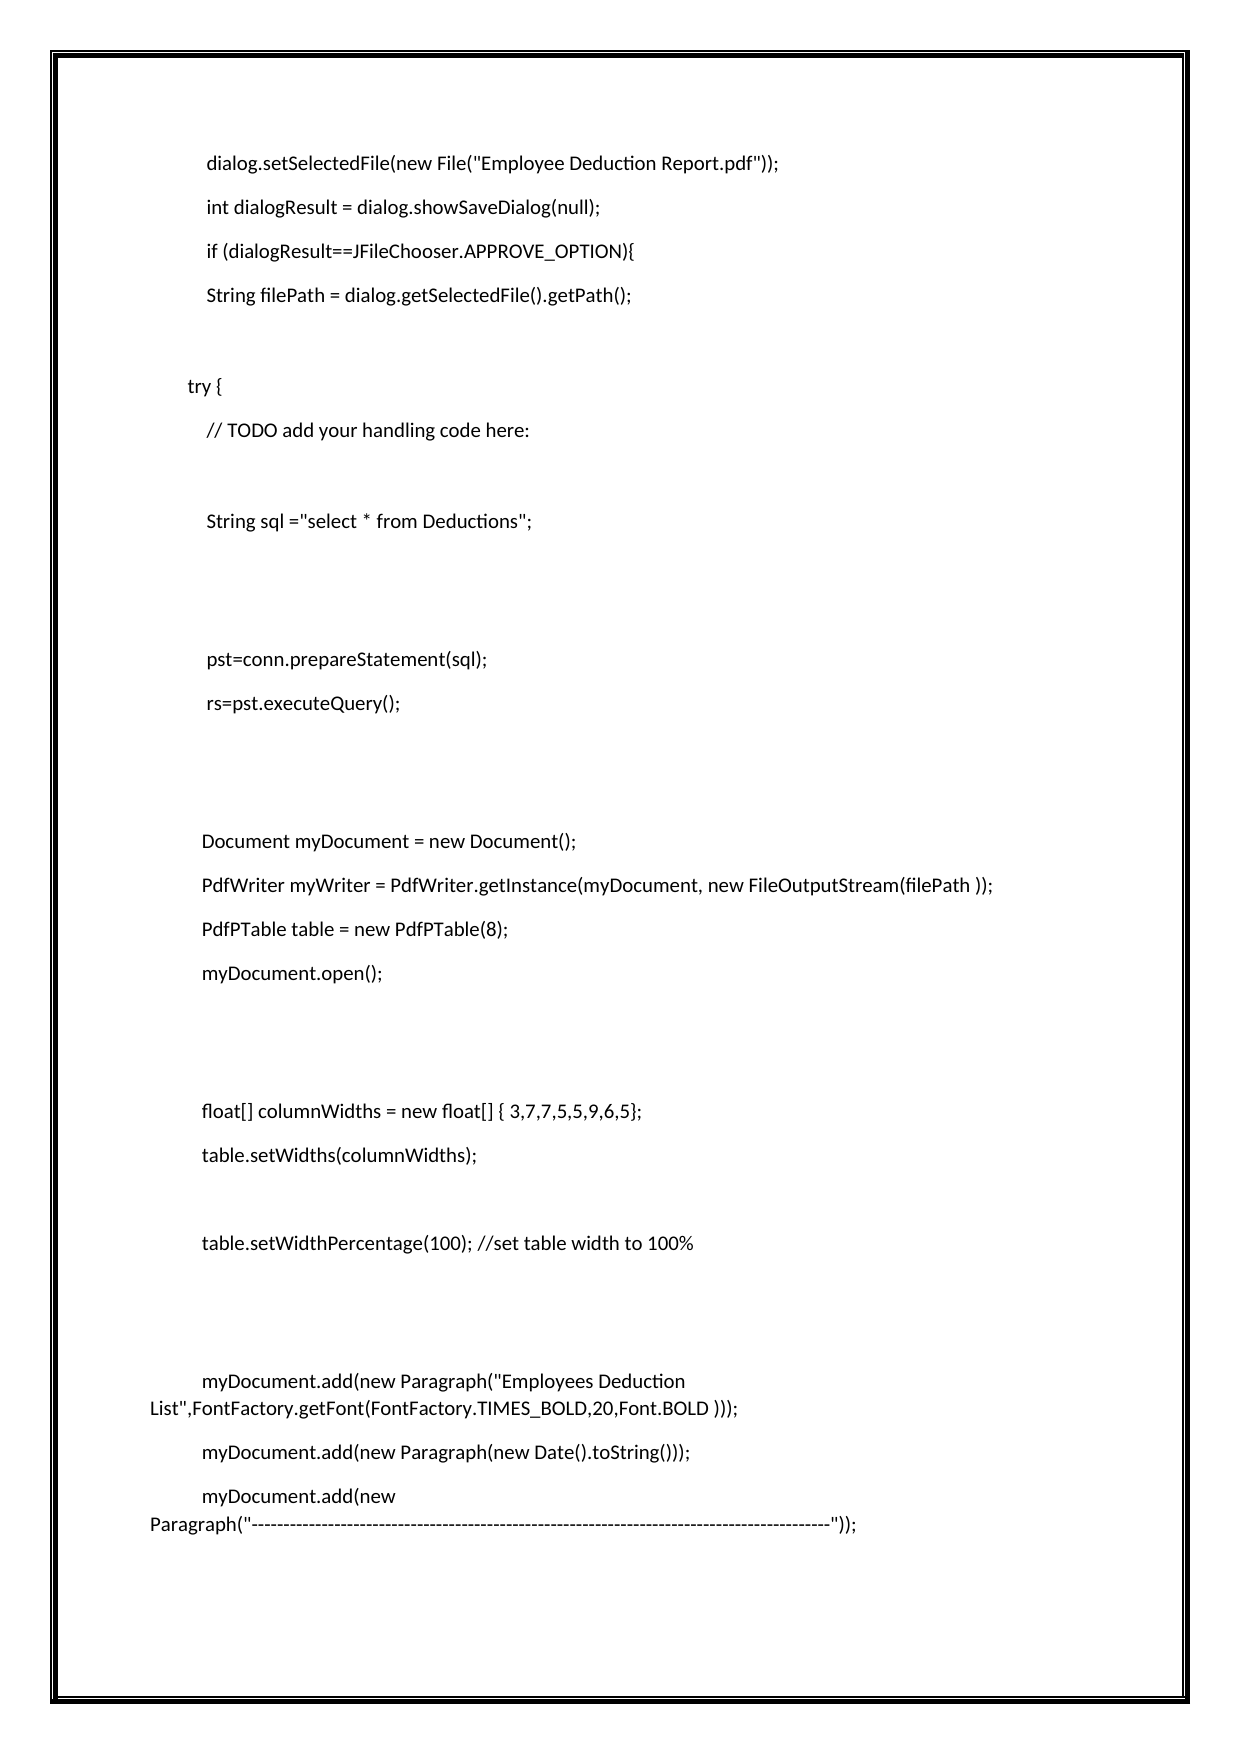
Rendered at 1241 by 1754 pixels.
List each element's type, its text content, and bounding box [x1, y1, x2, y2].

text pst=conn.prepareStatement(sql); [150, 646, 1090, 671]
text PdfWriter myWriter = PdfWriter.getInstance(myDocument, new FileOutputStream(filePath )); [150, 872, 1090, 897]
text // TODO add your handling code here: [150, 417, 1090, 443]
text Document myDocument = new Document(); [150, 828, 1090, 853]
text int dialogResult = dialog.showSaveDialog(null); [150, 194, 1090, 219]
text String sql ="select * from Deductions"; [150, 508, 1090, 533]
text myDocument.add(new Paragraph("-------------------------------------------------------------------------------------------")); [150, 1483, 1090, 1536]
text dialog.setSelectedFile(new File("Employee Deduction Report.pdf")); [150, 150, 1090, 175]
text float[] columnWidths = new float[] { 3,7,7,5,5,9,6,5}; [150, 1098, 1090, 1123]
text table.setWidthPercentage(100); //set table width to 100% [150, 1230, 1090, 1255]
text try { [150, 373, 1090, 398]
text myDocument.add(new Paragraph("Employees Deduction List",FontFactory.getFont(FontFactory.TIMES_BOLD,20,Font.BOLD ))); [150, 1368, 1090, 1421]
text String filePath = dialog.getSelectedFile().getPath(); [150, 282, 1090, 308]
text myDocument.open(); [150, 960, 1090, 985]
text myDocument.add(new Paragraph(new Date().toString())); [150, 1439, 1090, 1465]
text PdfPTable table = new PdfPTable(8); [150, 916, 1090, 941]
text rs=pst.executeQuery(); [150, 690, 1090, 715]
text table.setWidths(columnWidths); [150, 1142, 1090, 1167]
text if (dialogResult==JFileChooser.APPROVE_OPTION){ [150, 238, 1090, 263]
